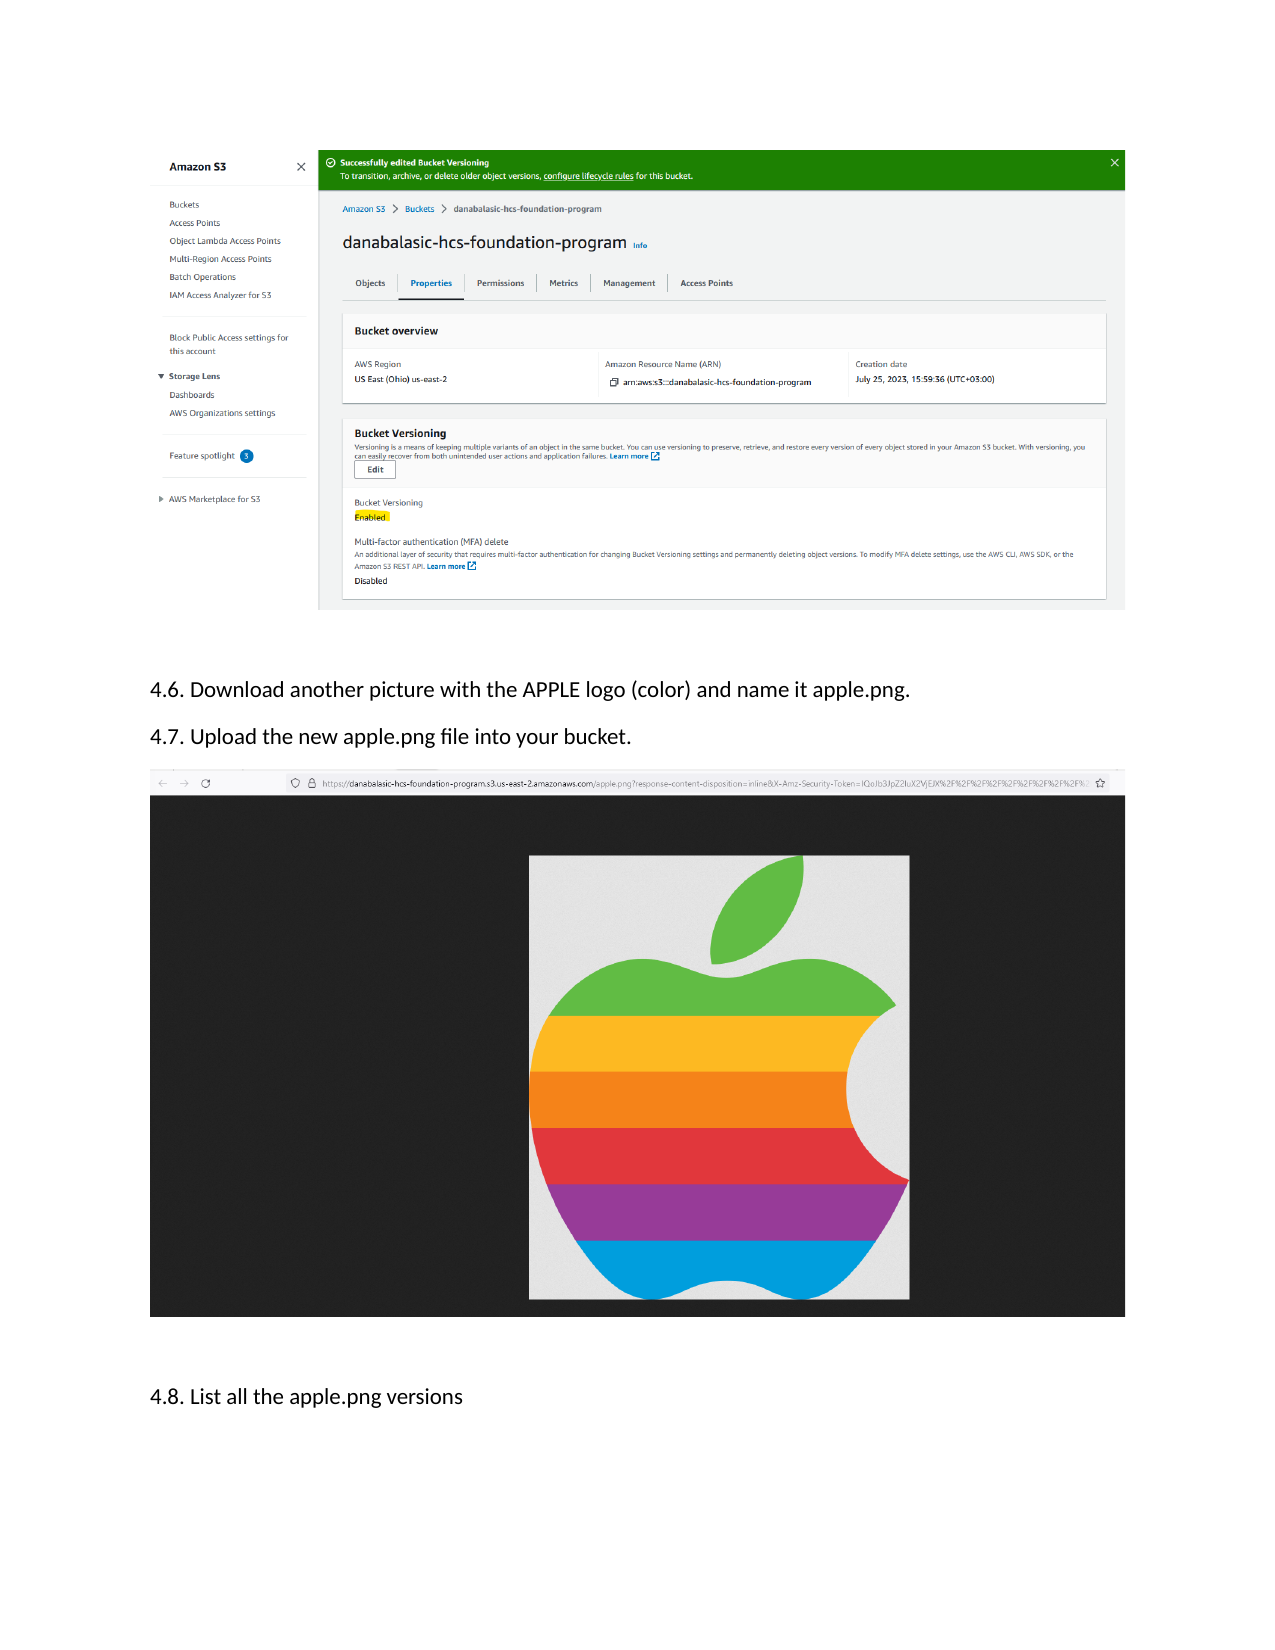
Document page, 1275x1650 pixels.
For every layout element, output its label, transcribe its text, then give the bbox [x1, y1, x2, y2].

picture [150, 150, 1125, 610]
text 4.7. Upload the new apple.png file into your bucket. [150, 722, 1125, 751]
text 4.6. Download another picture with the APPLE logo (color) and name it apple.png. [150, 676, 1125, 704]
picture [150, 769, 1125, 1317]
text 4.8. List all the apple.png versions [150, 1382, 1125, 1410]
